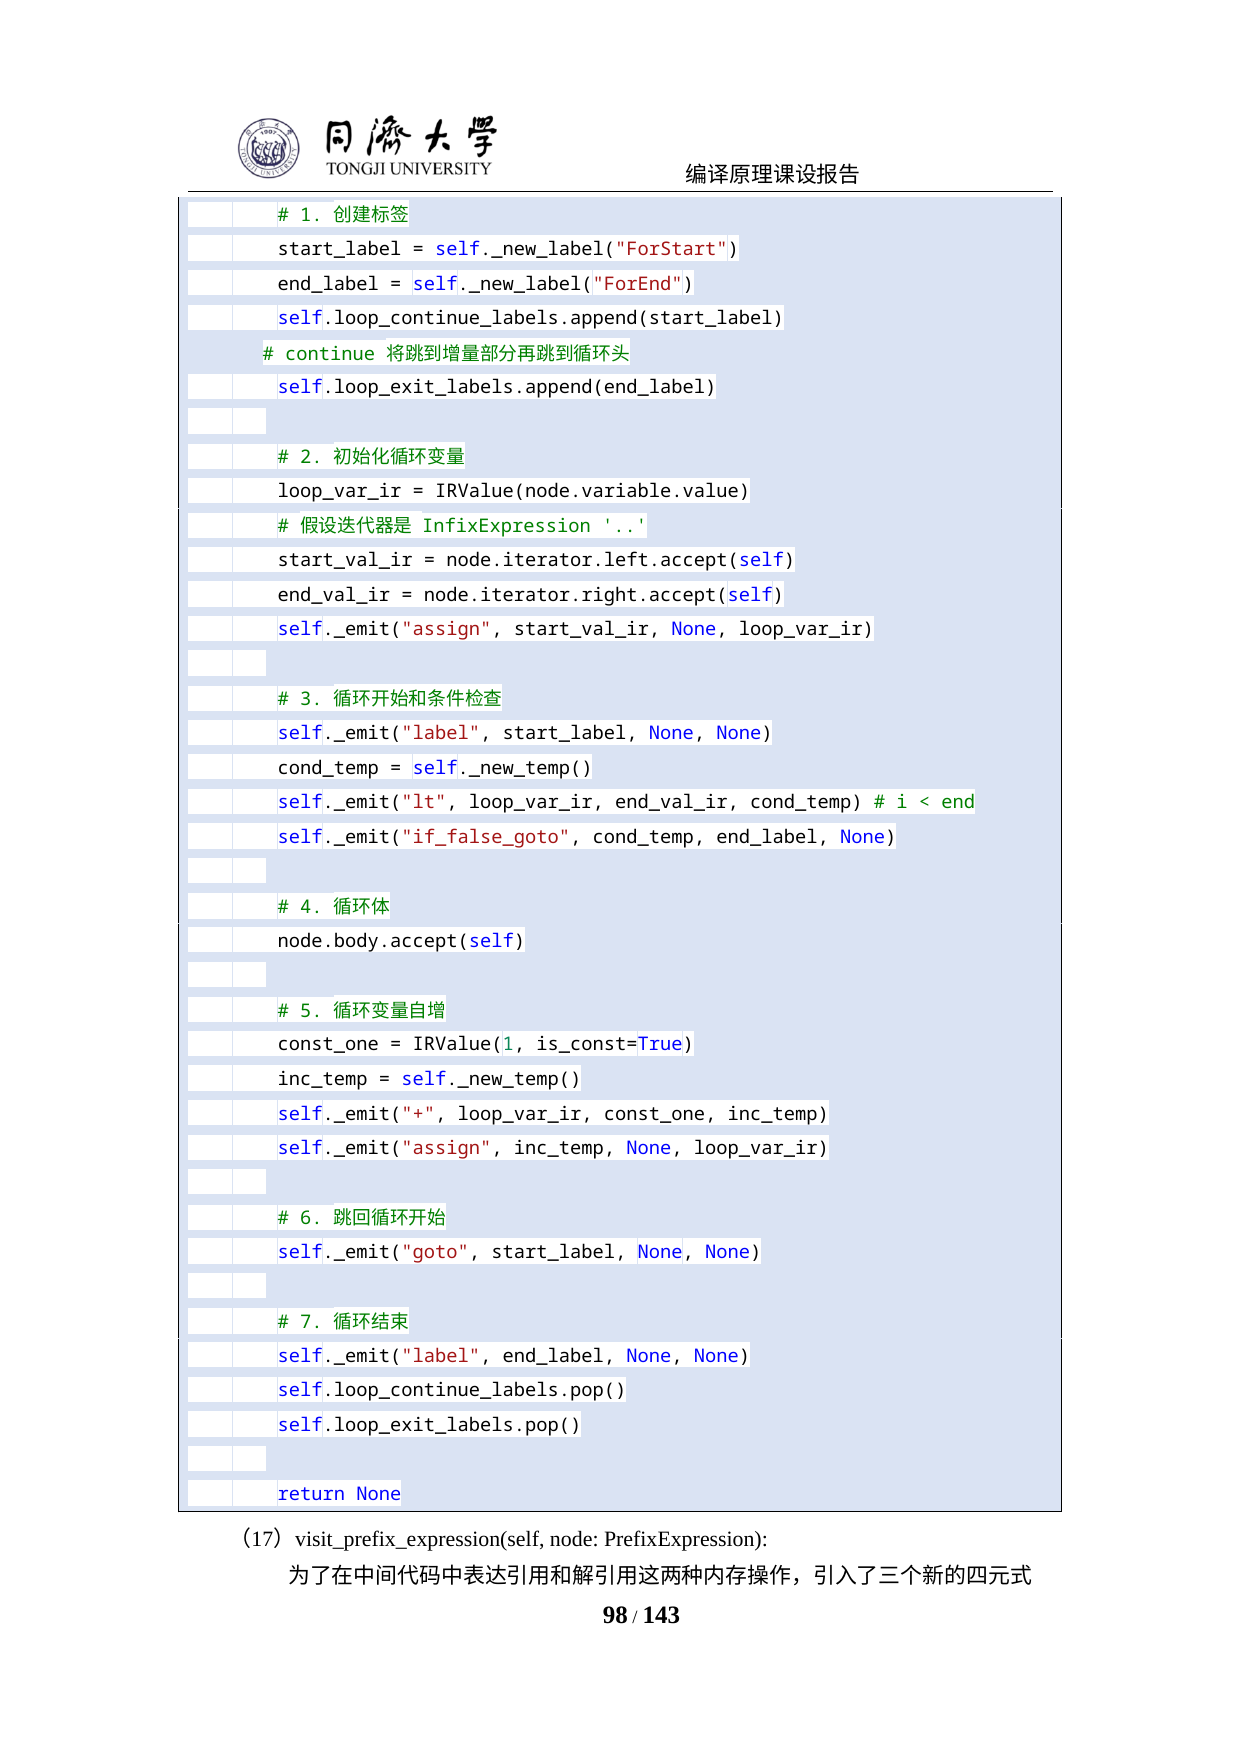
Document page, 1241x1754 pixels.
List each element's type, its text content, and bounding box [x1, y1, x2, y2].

text self._emit("label", start_label, None, None) [179, 716, 1061, 751]
text self._emit("assign", start_val_ir, None, loop_var_ir) [179, 612, 1061, 647]
text const_one = IRValue(1, is_const=True) [179, 1027, 1061, 1062]
text end_val_ir = node.iterator.right.accept(self) [179, 578, 1061, 612]
subtitle visit_prefix_expression(self, node: PrefixExpression): [187, 1521, 1053, 1553]
text # 2. 初始化循环变量 [179, 439, 1061, 474]
picture [231, 110, 503, 183]
text # 1. 创建标签 [179, 197, 1061, 232]
text cond_temp = self._new_temp() [179, 751, 1061, 785]
text # 6. 跳回循环开始 [179, 1200, 1061, 1235]
text self.loop_exit_labels.append(end_label) [179, 370, 1061, 405]
text self._emit("assign", inc_temp, None, loop_var_ir) [179, 1131, 1061, 1166]
text return None [179, 1477, 1061, 1511]
text end_label = self._new_label("ForEnd") [179, 266, 1061, 301]
text # 假设迭代器是 InfixExpression '..' [179, 508, 1061, 543]
text self._emit("if_false_goto", cond_temp, end_label, None) [179, 820, 1061, 854]
text # 7. 循环结束 [179, 1304, 1061, 1338]
text # 3. 循环开始和条件检查 [179, 681, 1061, 716]
text start_label = self._new_label("ForStart") [179, 232, 1061, 266]
text self.loop_continue_labels.pop() [179, 1373, 1061, 1408]
text start_val_ir = node.iterator.left.accept(self) [179, 543, 1061, 578]
text inc_temp = self._new_temp() [179, 1062, 1061, 1096]
text # 5. 循环变量自增 [179, 993, 1061, 1027]
text node.body.accept(self) [179, 923, 1061, 958]
text self.loop_exit_labels.pop() [179, 1408, 1061, 1442]
text # continue 将跳到增量部分再跳到循环头 [179, 336, 1061, 370]
text self._emit("lt", loop_var_ir, end_val_ir, cond_temp) # i < end [179, 785, 1061, 820]
text self._emit("label", end_label, None, None) [179, 1338, 1061, 1373]
text # 4. 循环体 [179, 889, 1061, 923]
text self._emit("+", loop_var_ir, const_one, inc_temp) [179, 1096, 1061, 1131]
text self._emit("goto", start_label, None, None) [179, 1235, 1061, 1269]
text self.loop_continue_labels.append(start_label) [179, 301, 1061, 336]
text loop_var_ir = IRValue(node.variable.value) [179, 474, 1061, 508]
